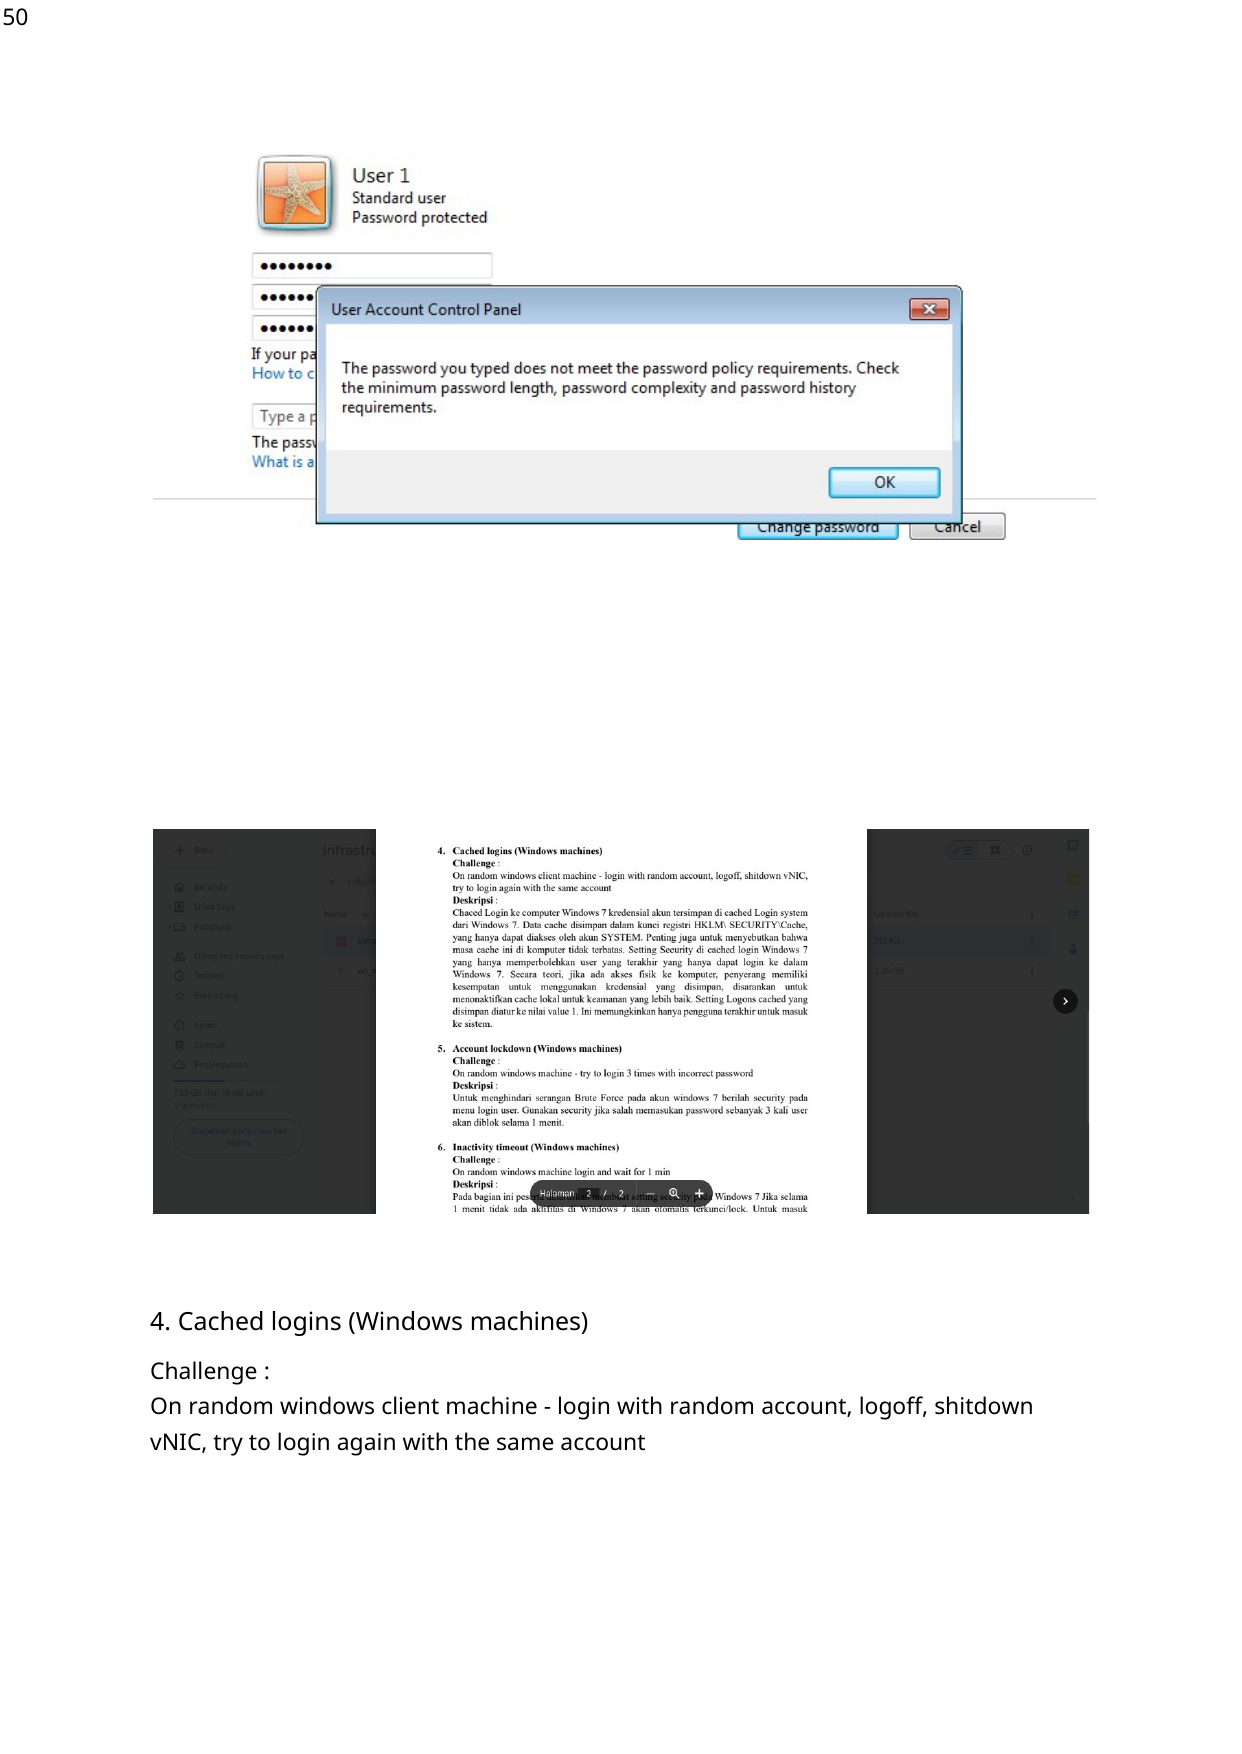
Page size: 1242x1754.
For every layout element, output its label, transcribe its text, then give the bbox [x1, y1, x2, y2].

text Challenge : [150, 1355, 1183, 1386]
picture [153, 829, 1090, 1214]
subtitle Cached logins (Windows machines) [150, 1304, 1183, 1338]
text On random windows client machine - login with random account, logoff, shitdown vNIC, try to login again with the same account [150, 1390, 1052, 1457]
picture [153, 154, 1097, 540]
